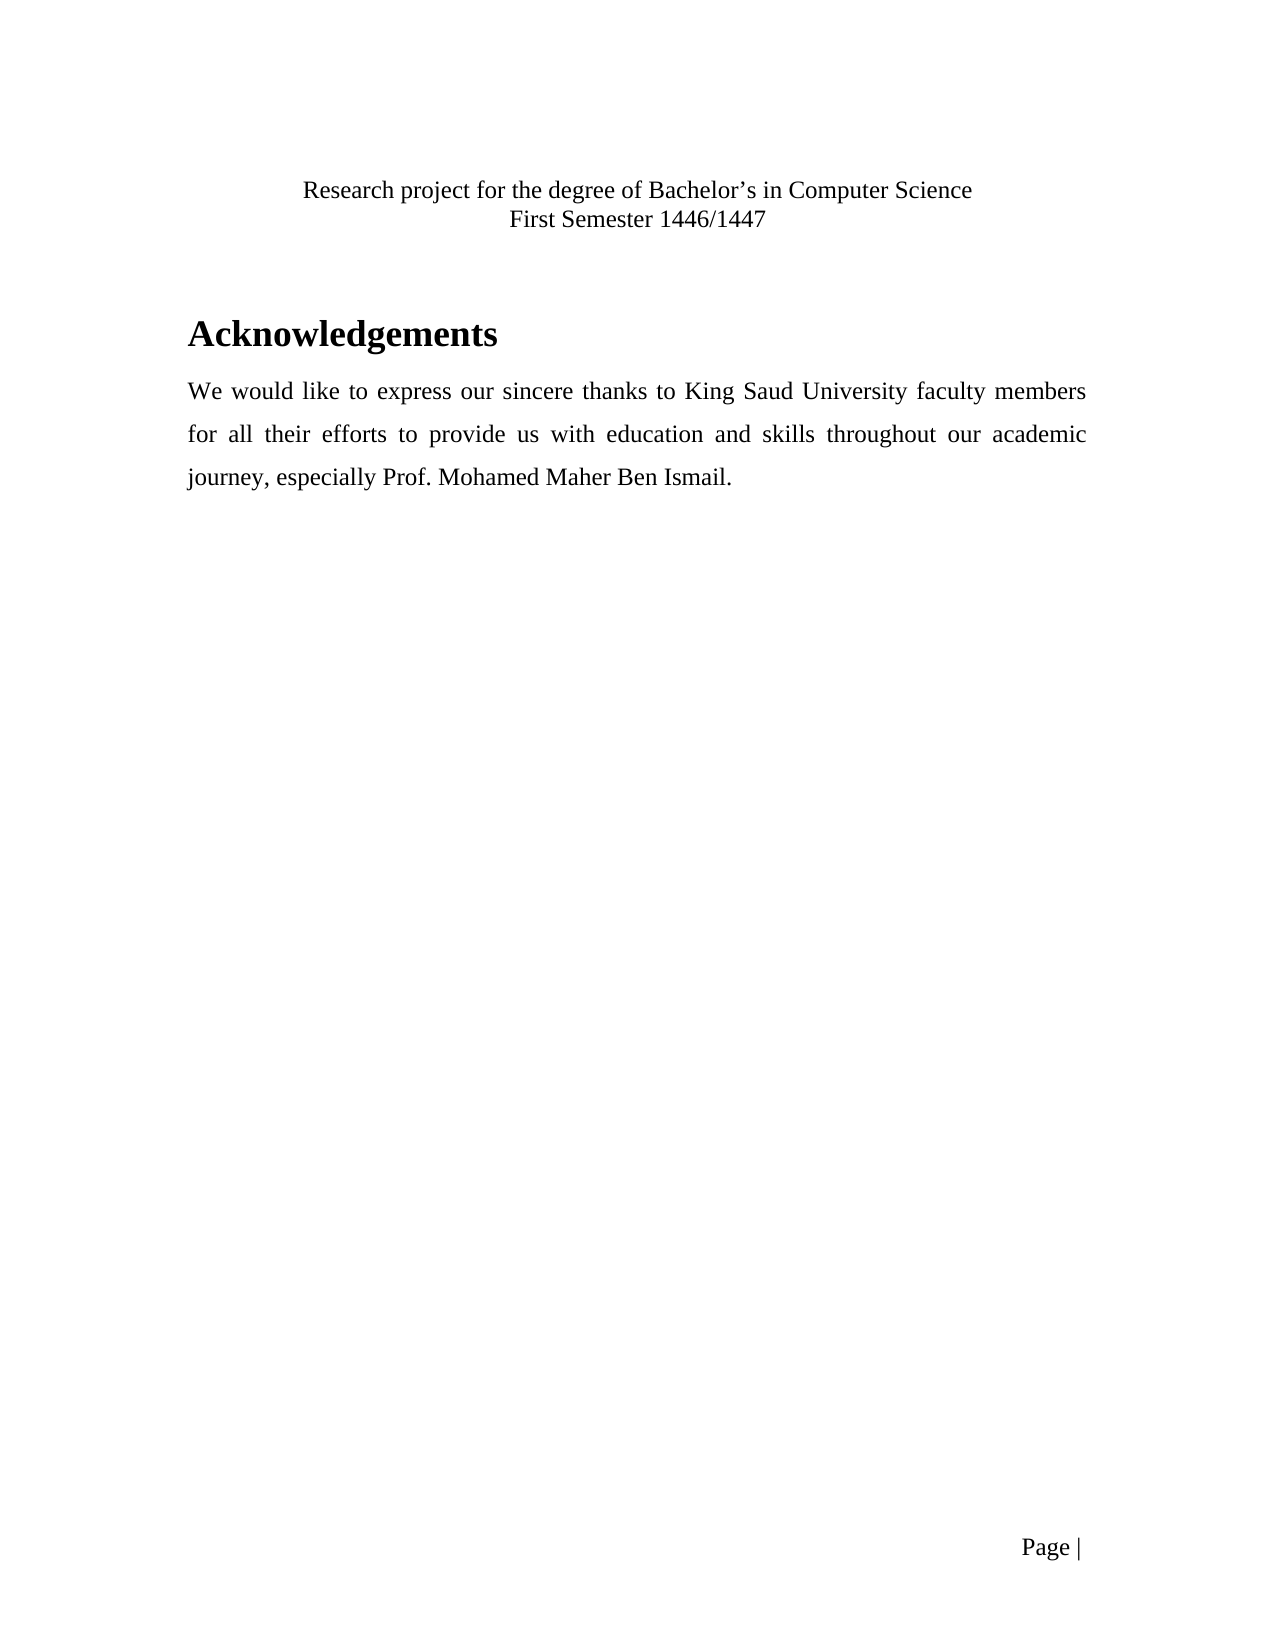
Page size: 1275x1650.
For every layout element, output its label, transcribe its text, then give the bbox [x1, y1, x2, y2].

text We would like to express our sincere thanks to King Saud University faculty members for all their efforts to provide us with education and skills throughout our academic journey, especially Prof. Mohamed Maher Ben Ismail. [187, 376, 1087, 491]
text Research project for the degree of Bachelor’s in Computer Science [187, 175, 1087, 204]
subtitle Acknowledgements [187, 312, 1087, 355]
text First Semester 1446/1447 [187, 204, 1087, 233]
